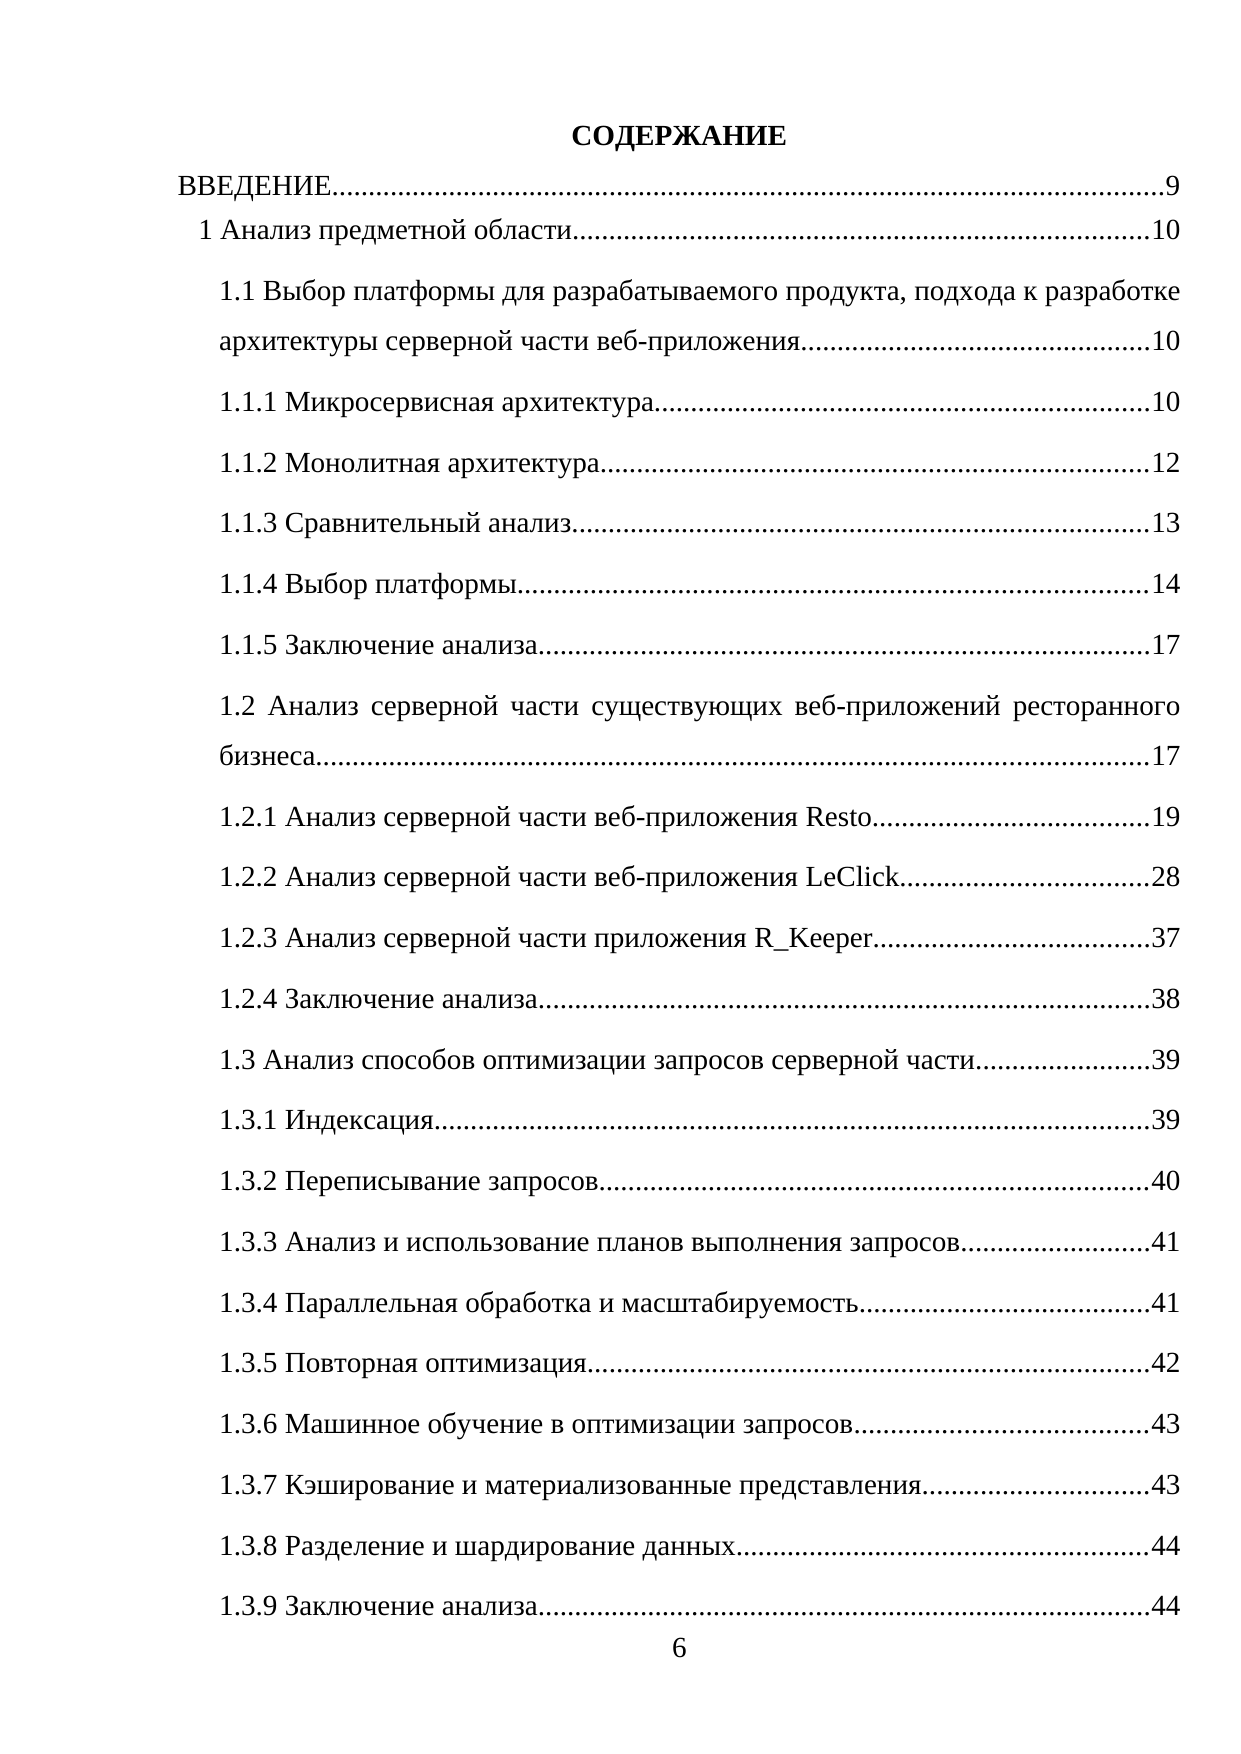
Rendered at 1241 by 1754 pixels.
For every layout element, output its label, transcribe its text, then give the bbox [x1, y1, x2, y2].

text СОДЕРЖАНИЕ [177, 118, 1181, 152]
